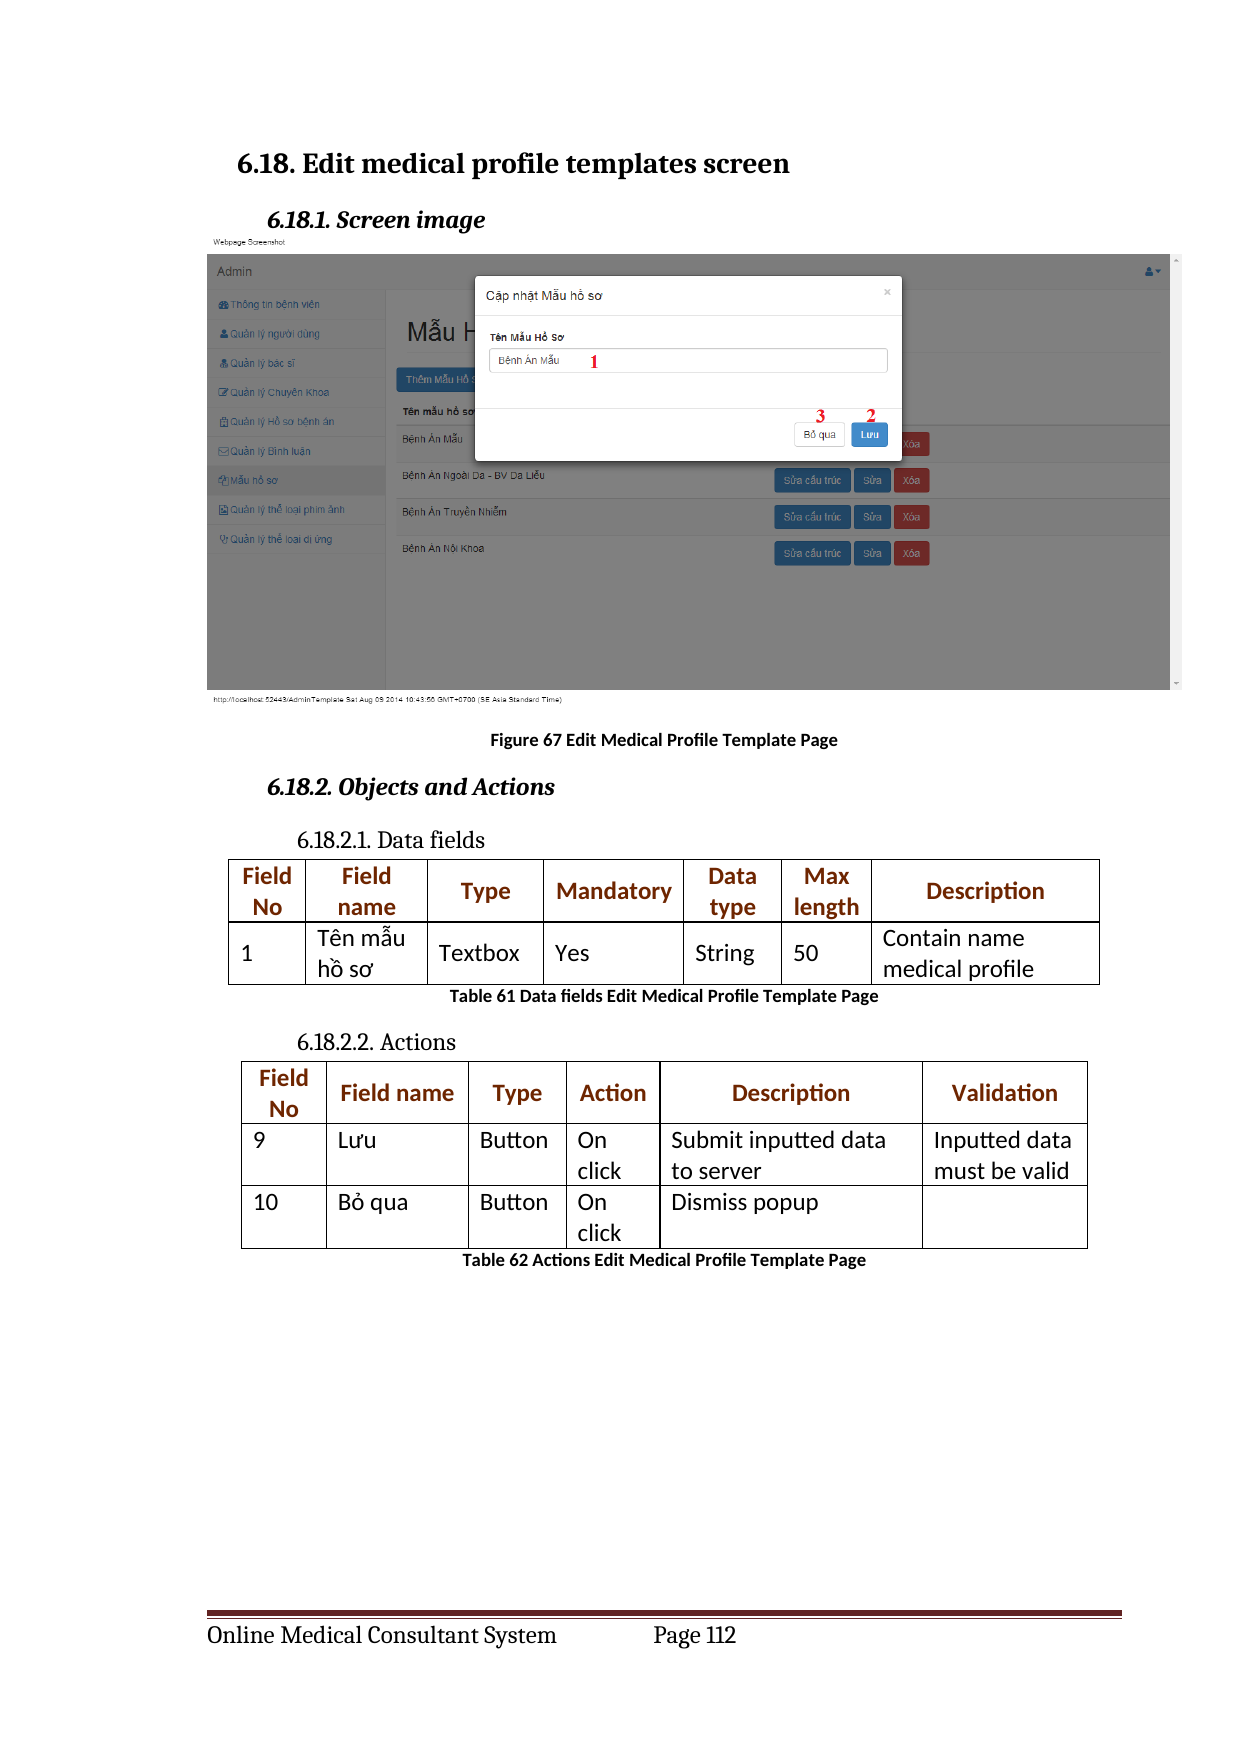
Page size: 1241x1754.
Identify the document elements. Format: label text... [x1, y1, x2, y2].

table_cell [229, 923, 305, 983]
picture [207, 239, 1182, 704]
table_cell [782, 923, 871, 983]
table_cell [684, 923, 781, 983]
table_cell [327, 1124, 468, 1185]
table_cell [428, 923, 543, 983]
text Table 61 Data fields Edit Medical Profile Template Page [207, 984, 1122, 1007]
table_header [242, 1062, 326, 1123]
subtitle Actions [282, 1028, 1122, 1057]
subtitle Data fields [282, 826, 1122, 855]
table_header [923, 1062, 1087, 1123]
text Table 62 Actions Edit Medical Profile Template Page [207, 1248, 1122, 1271]
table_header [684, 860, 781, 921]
text Figure 67 Edit Medical Profile Template Page [207, 729, 1122, 752]
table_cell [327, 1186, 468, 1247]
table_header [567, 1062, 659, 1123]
subtitle Objects and Actions [267, 772, 1122, 801]
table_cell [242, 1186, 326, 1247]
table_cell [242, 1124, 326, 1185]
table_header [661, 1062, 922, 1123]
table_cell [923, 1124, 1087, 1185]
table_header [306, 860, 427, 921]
subtitle Edit medical profile templates screen [237, 147, 1122, 181]
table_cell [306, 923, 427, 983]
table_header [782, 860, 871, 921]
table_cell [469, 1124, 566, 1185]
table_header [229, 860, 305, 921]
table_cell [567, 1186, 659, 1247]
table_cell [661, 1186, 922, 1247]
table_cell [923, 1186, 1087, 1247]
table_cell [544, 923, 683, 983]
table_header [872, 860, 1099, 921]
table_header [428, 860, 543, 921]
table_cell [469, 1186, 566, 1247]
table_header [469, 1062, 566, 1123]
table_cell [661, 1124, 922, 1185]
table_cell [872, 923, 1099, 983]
subtitle Screen image [267, 206, 1122, 235]
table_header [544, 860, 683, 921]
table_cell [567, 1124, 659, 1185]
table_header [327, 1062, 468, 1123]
